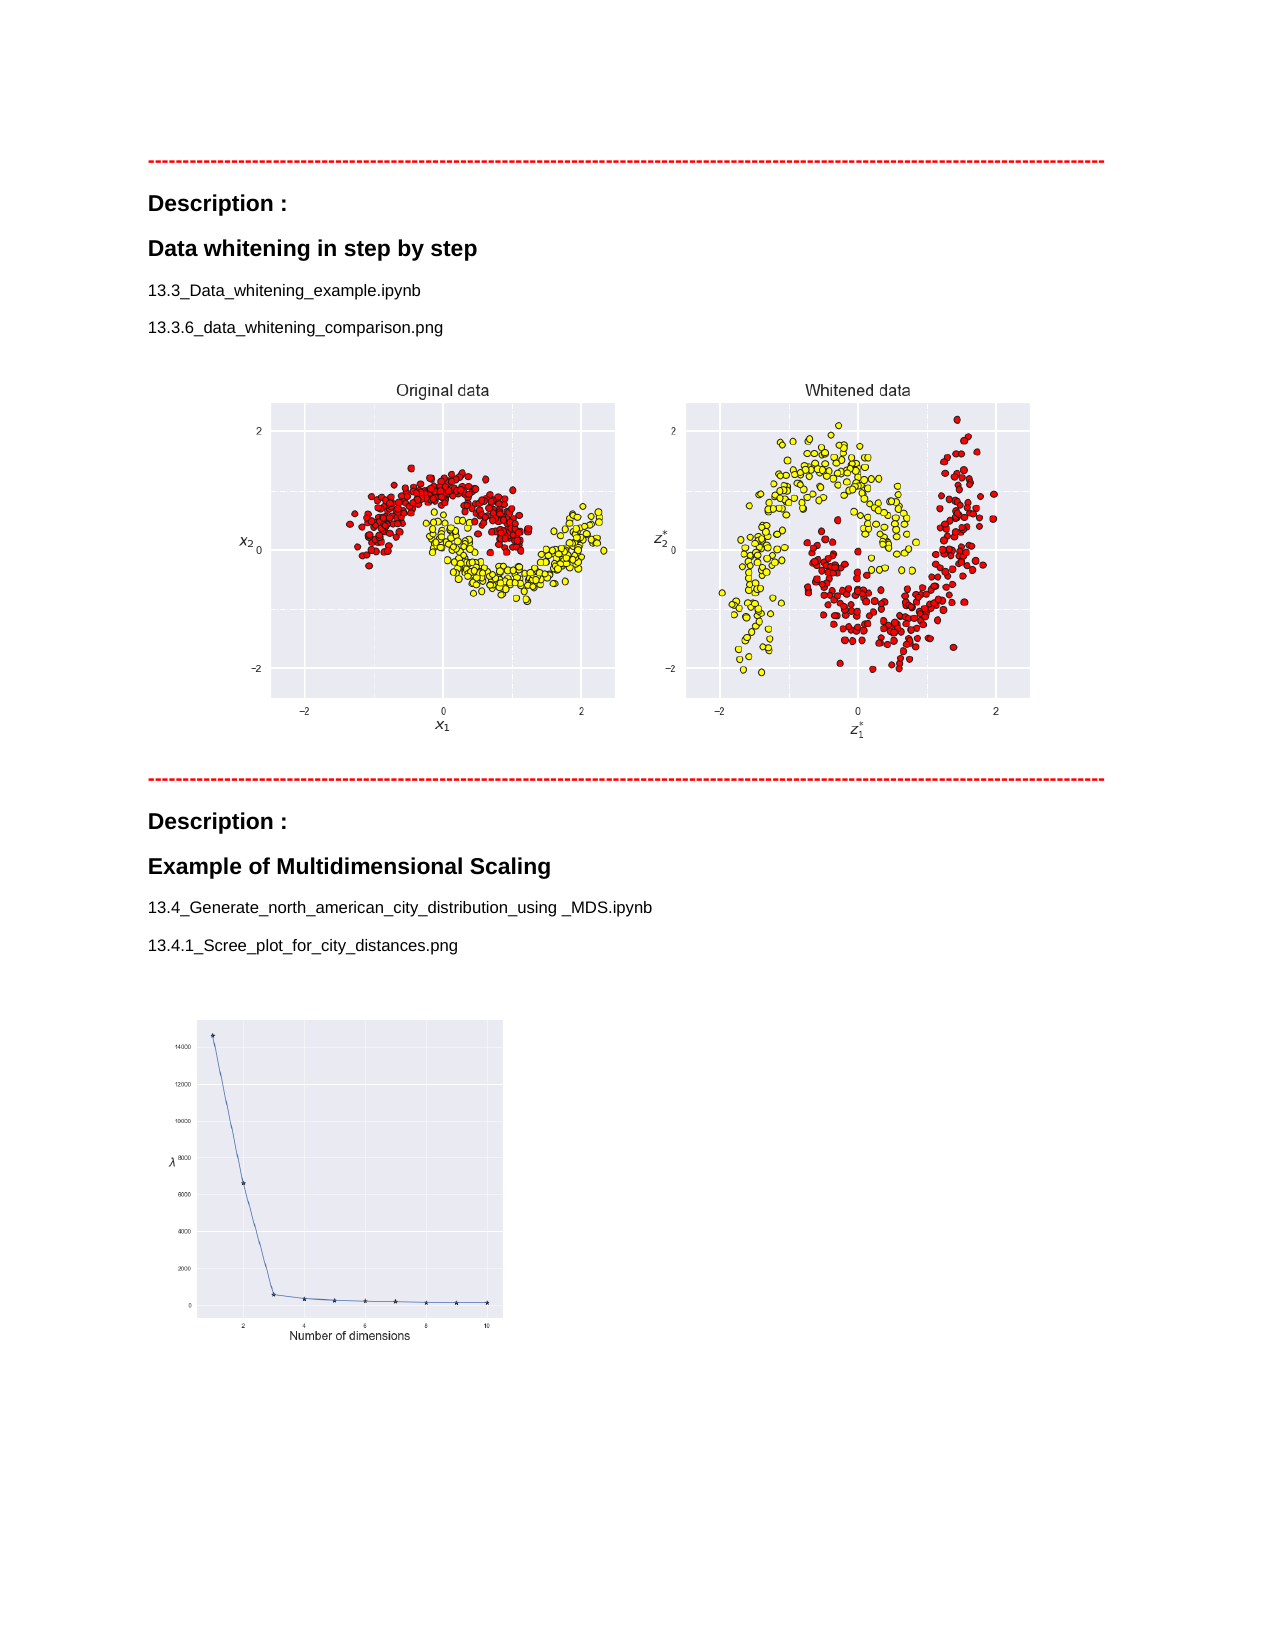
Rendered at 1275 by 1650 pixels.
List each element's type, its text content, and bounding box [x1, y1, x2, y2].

text 13.3.6_data_whitening_comparison.png [148, 318, 1127, 337]
text 13.3_Data_whitening_example.ipynb [148, 280, 1127, 299]
text Description : [148, 190, 1127, 216]
text Data whitening in step by step [148, 235, 1127, 262]
text ------------------------------------------------------------------------------------------------------------------------------------------ [148, 766, 1127, 789]
text 13.4.1_Scree_plot_for_city_distances.png [148, 936, 1127, 955]
text ------------------------------------------------------------------------------------------------------------------------------------------ [148, 148, 1127, 172]
picture [147, 355, 1128, 747]
text Example of Multidimensional Scaling [148, 853, 1127, 879]
text 13.4_Generate_north_american_city_distribution_using _MDS.ipynb [148, 898, 1127, 917]
text Description : [148, 808, 1127, 834]
picture [147, 972, 542, 1367]
